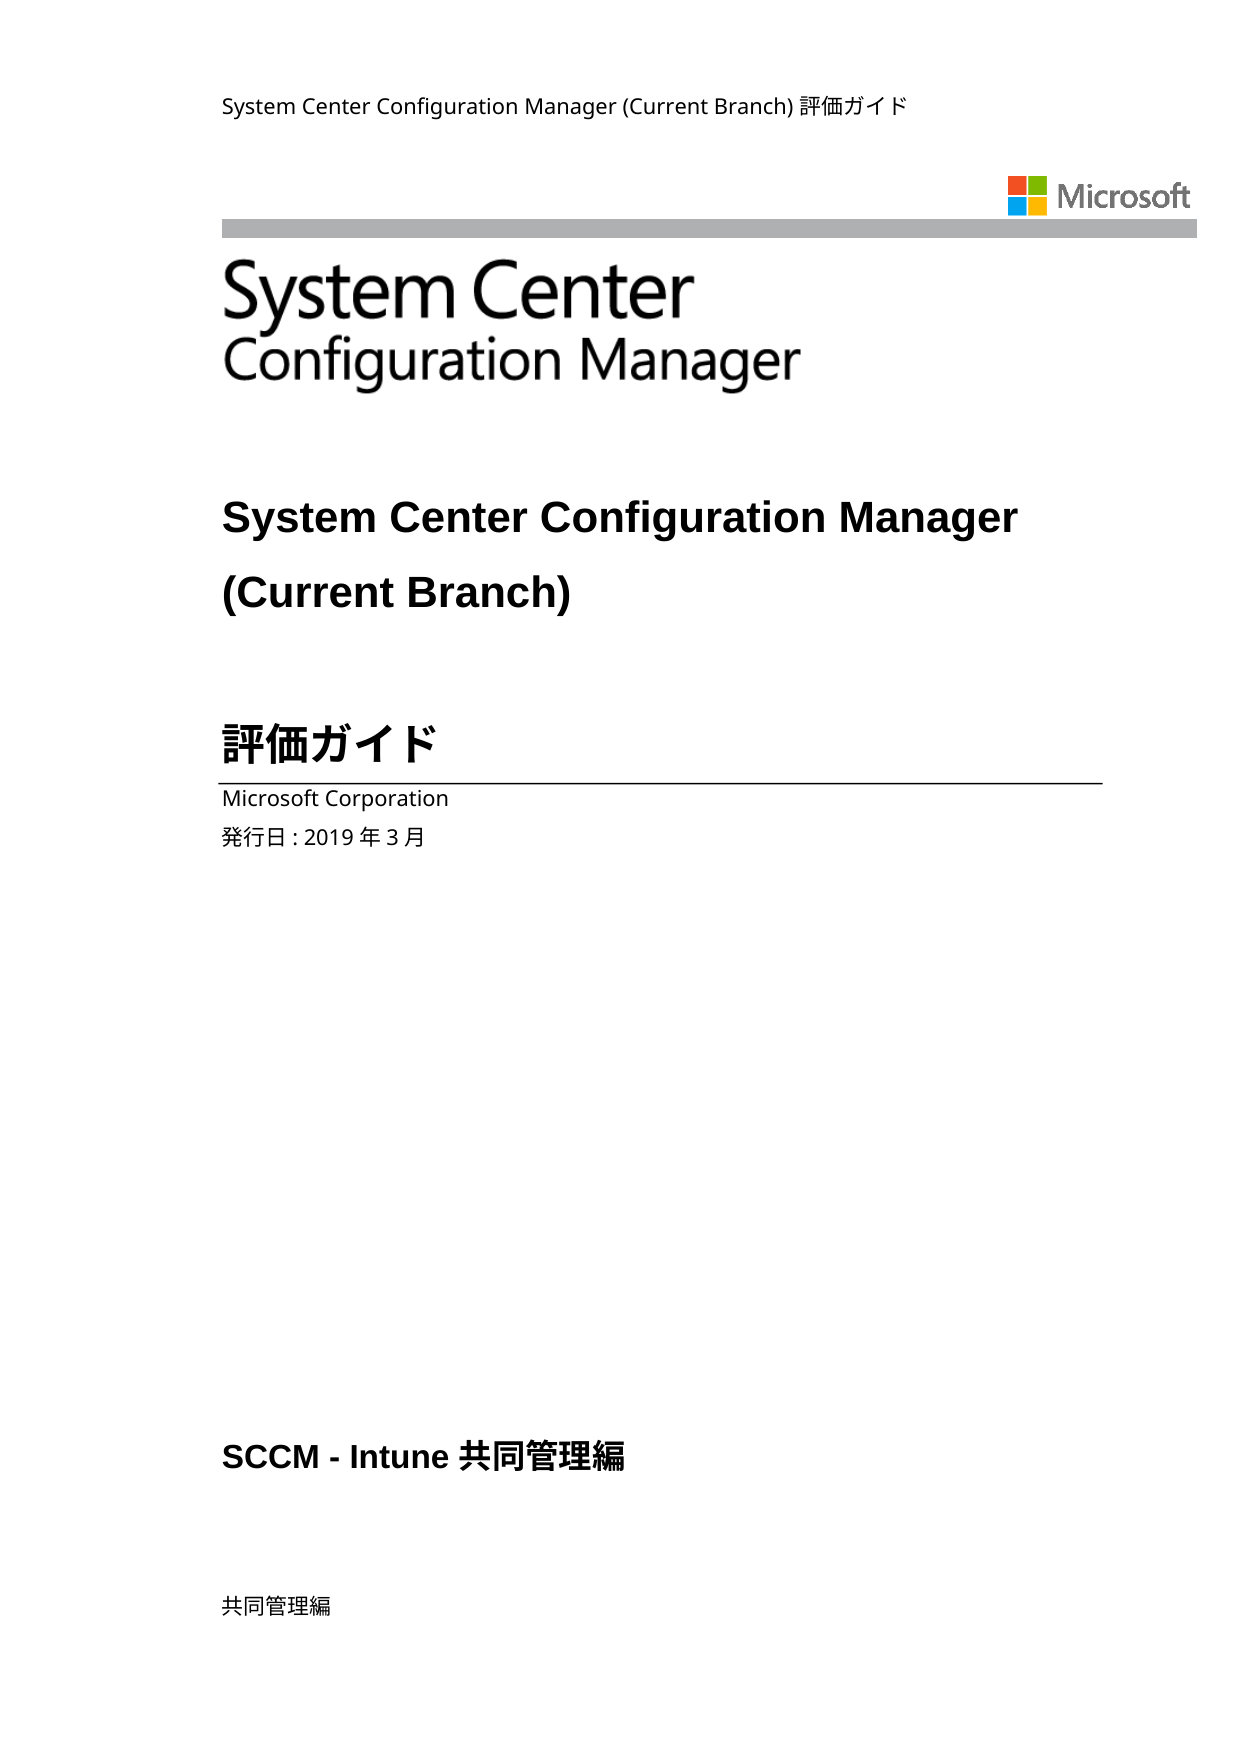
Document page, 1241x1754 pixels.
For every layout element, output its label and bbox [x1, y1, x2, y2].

picture [221, 254, 813, 398]
picture [1007, 175, 1191, 216]
